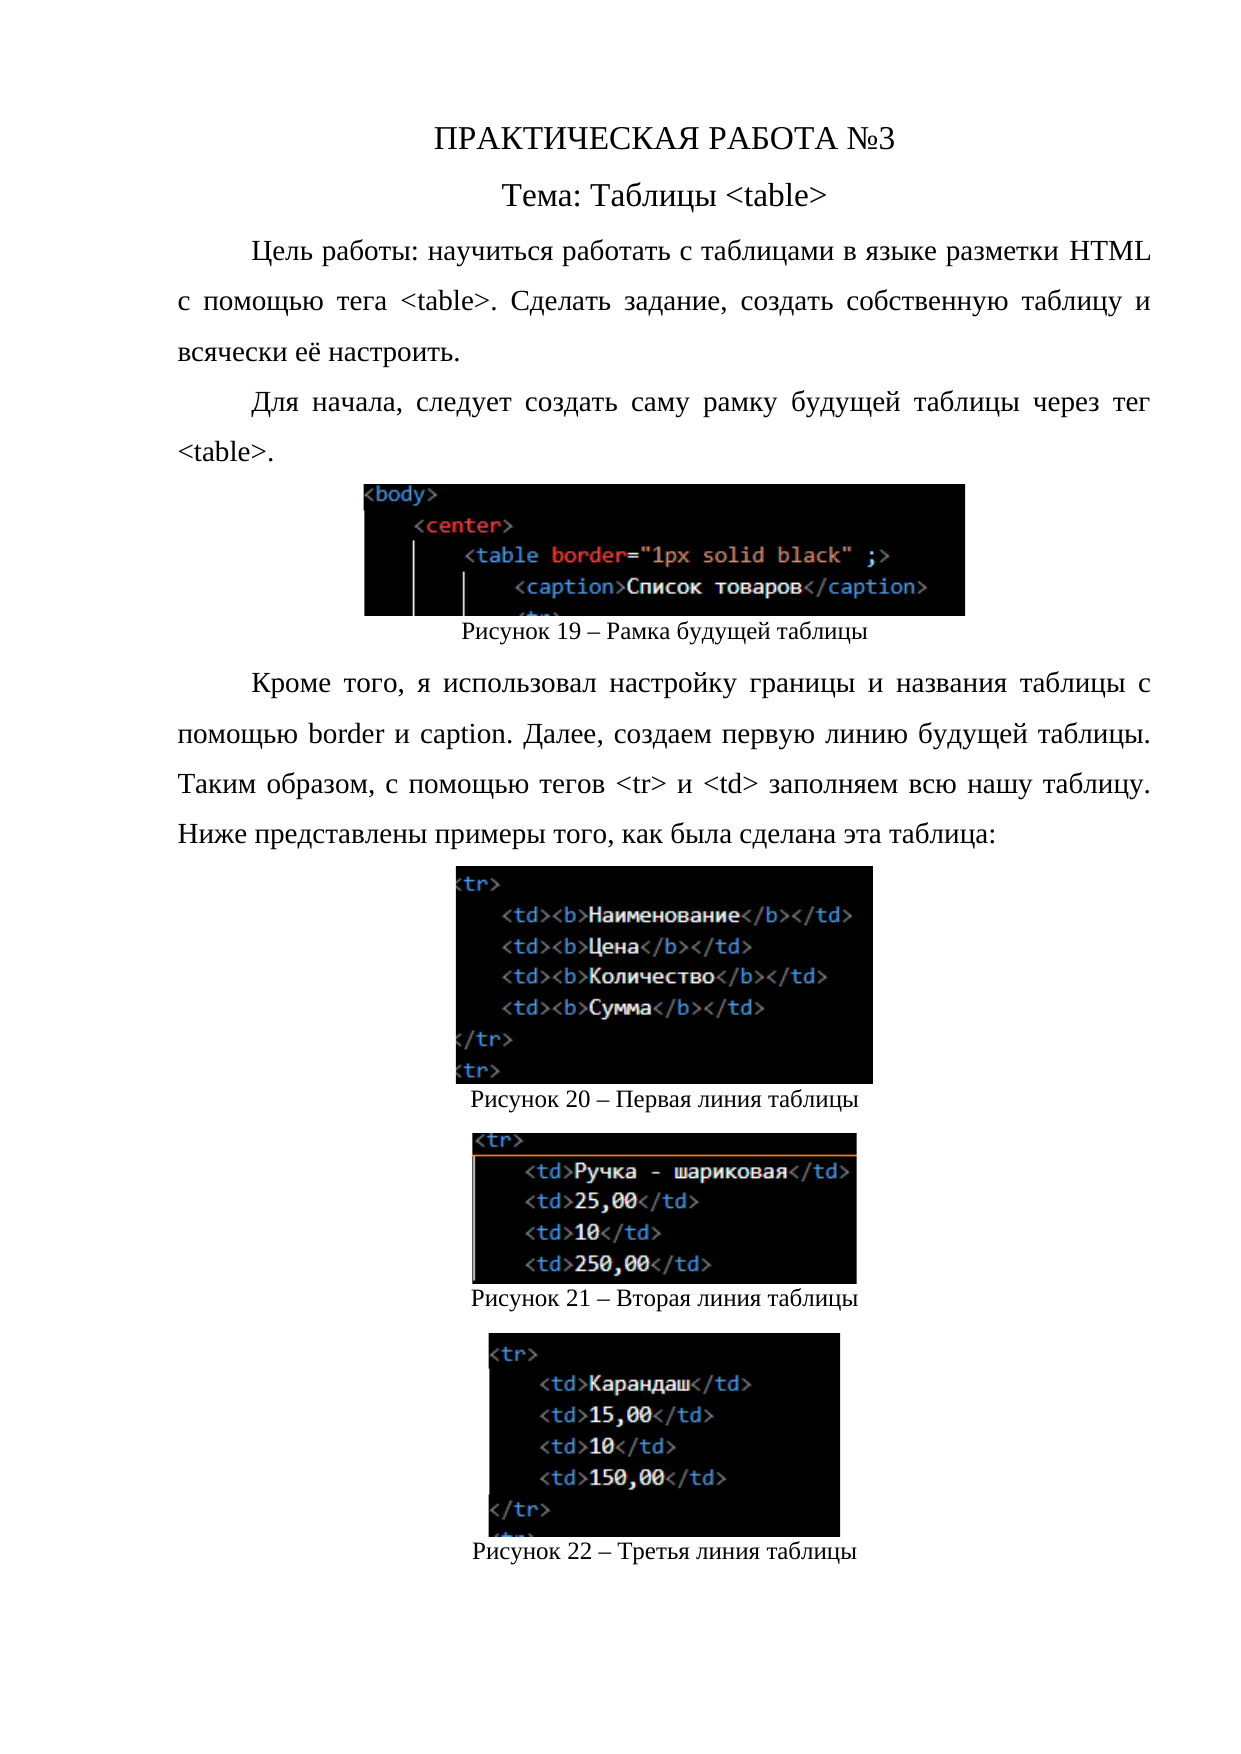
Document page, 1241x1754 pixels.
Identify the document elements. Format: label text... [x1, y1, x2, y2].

text Для начала, следует создать саму рамку будущей таблицы через тег <table>. [177, 384, 1152, 468]
text Рисунок 20 – Первая линия таблицы [177, 1084, 1152, 1113]
text Цель работы: научиться работать с таблицами в языке разметки HTML с помощью тега <table>. Сделать задание, создать собственную таблицу и всячески её настроить. [177, 233, 1152, 367]
text Рисунок 22 – Третья линия таблицы [177, 1536, 1152, 1565]
text ПРАКТИЧЕСКАЯ РАБОТА №3 [177, 118, 1152, 156]
picture [363, 484, 966, 616]
picture [455, 866, 873, 1084]
picture [488, 1333, 841, 1537]
text Кроме того, я использовал настройку границы и названия таблицы с помощью border и caption. Далее, создаем первую линию будущей таблицы. Таким образом, с помощью тегов <tr> и <td> заполняем всю нашу таблицу. Ниже представлены примеры того, как была сделана эта таблица: [177, 666, 1152, 850]
text Рисунок 21 – Вторая линия таблицы [177, 1283, 1152, 1312]
text Рисунок 19 – Рамка будущей таблицы [177, 616, 1152, 645]
text Тема: Таблицы <table> [177, 176, 1152, 214]
picture [472, 1133, 857, 1284]
